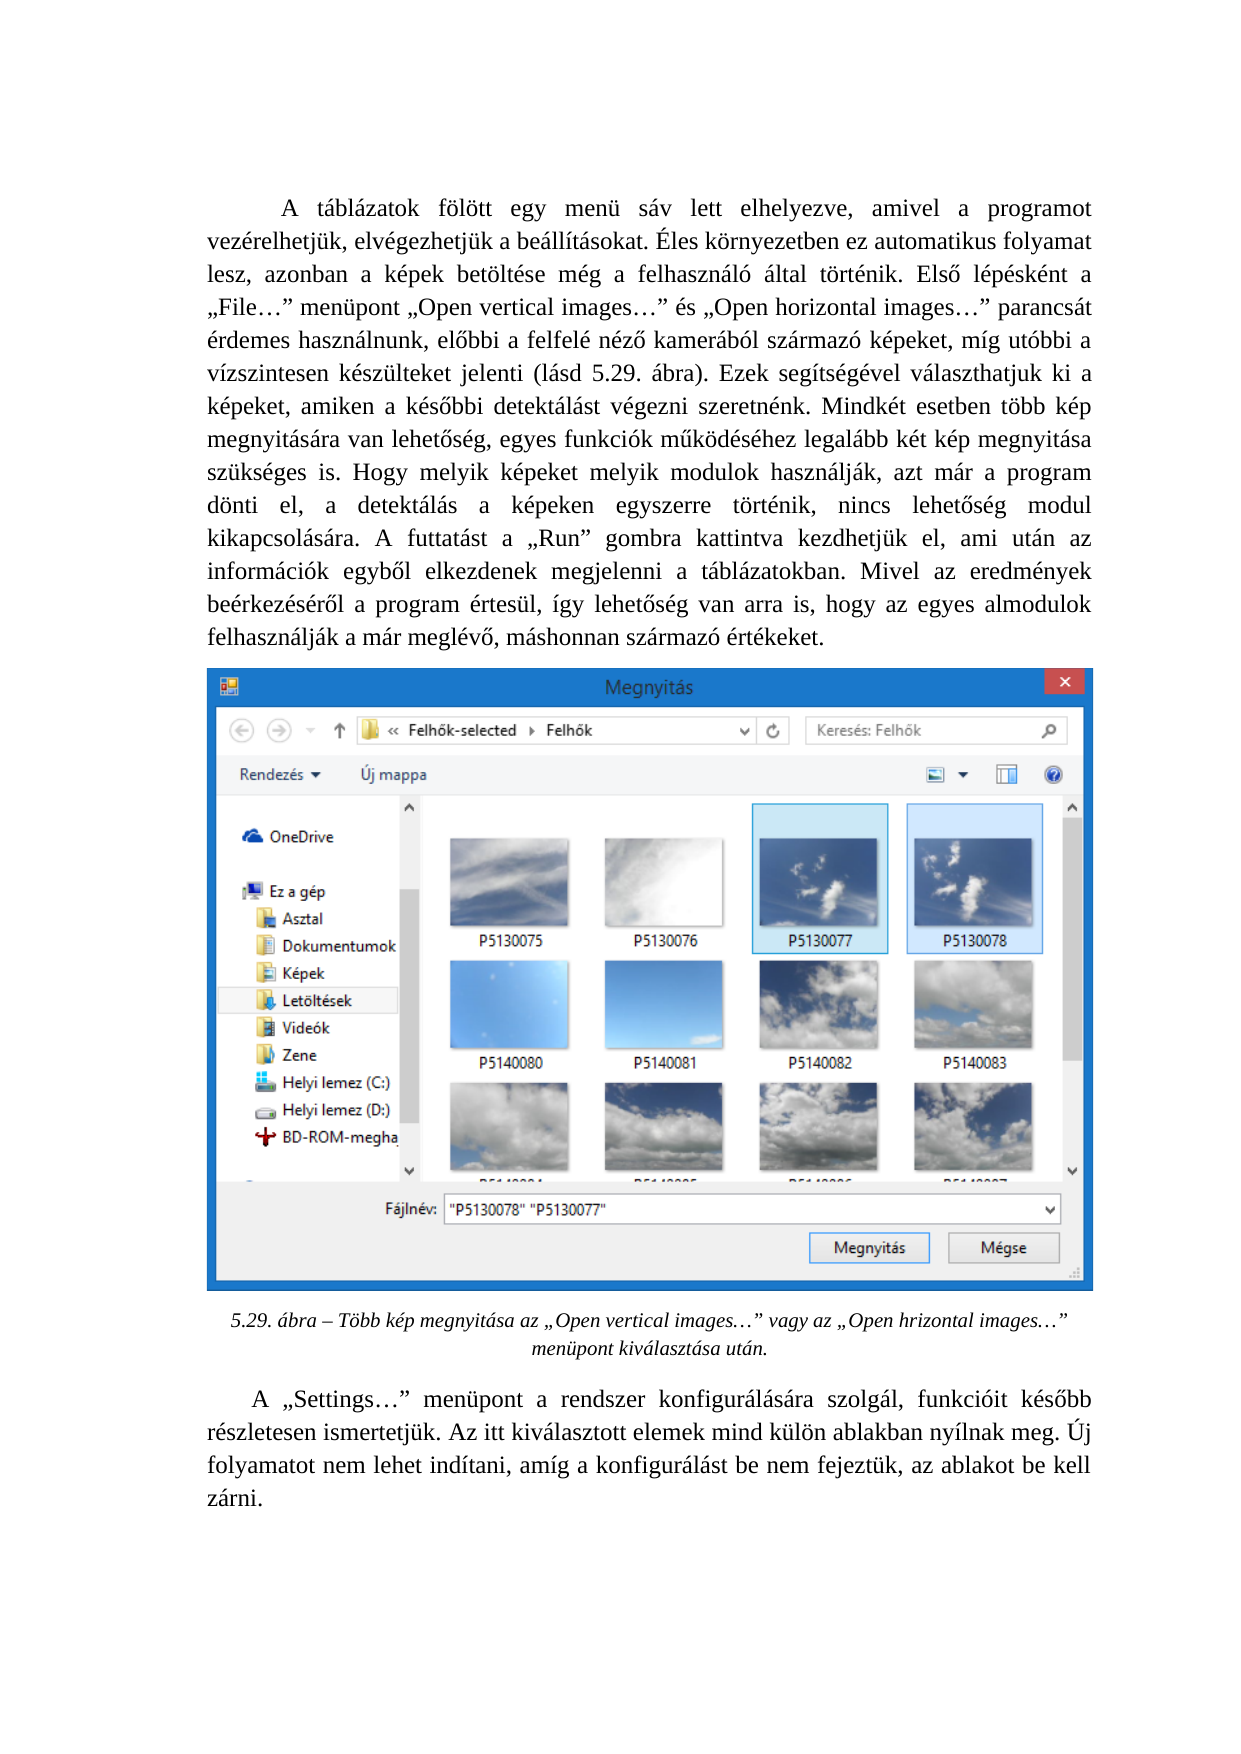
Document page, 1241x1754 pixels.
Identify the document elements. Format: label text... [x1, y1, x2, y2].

picture [206, 668, 1094, 1291]
text A „Settings…” menüpont a rendszer konfigurálására szolgál, funkcióit később részletesen ismertetjük. Az itt kiválasztott elemek mind külön ablakban nyílnak meg. Új folyamatot nem lehet indítani, amíg a konfigurálást be nem fejeztük, az ablakot be kell zárni. [207, 1384, 1092, 1512]
